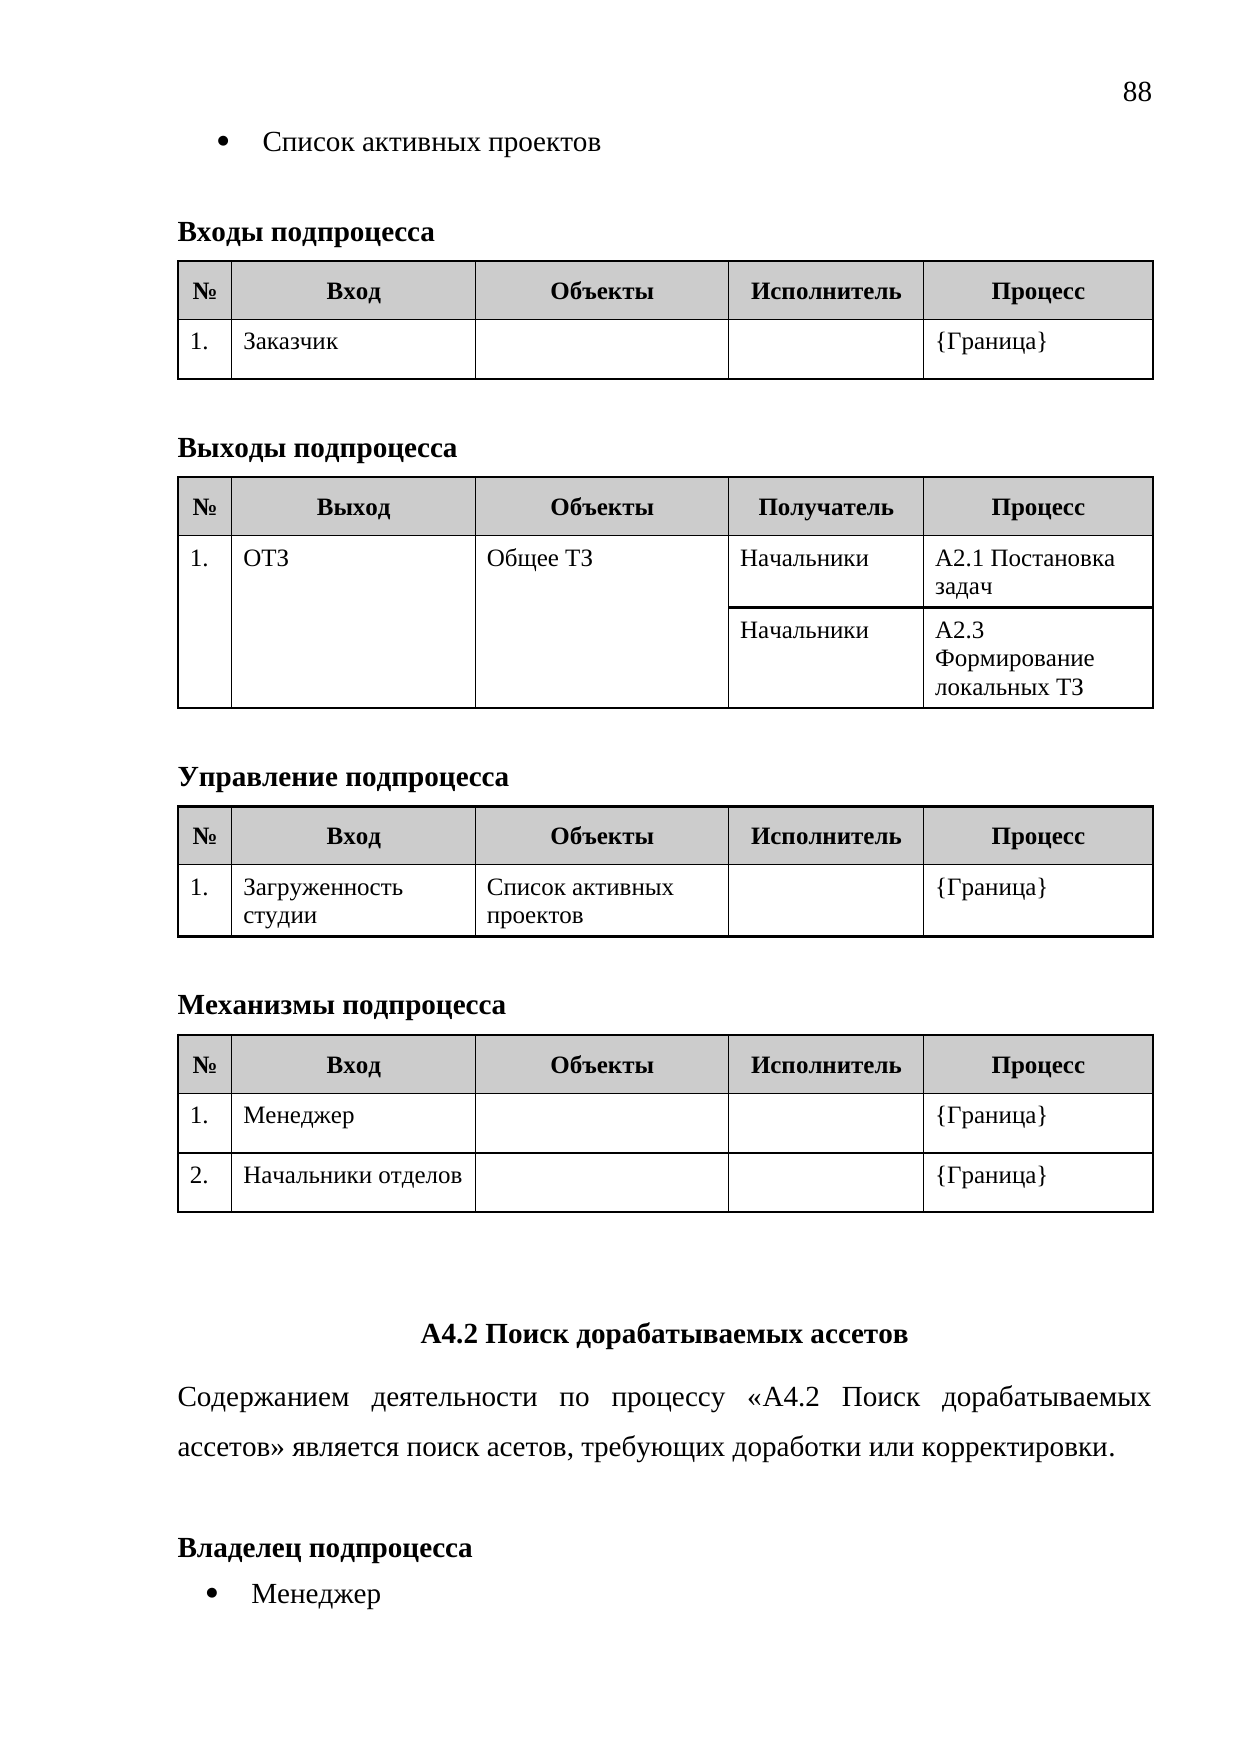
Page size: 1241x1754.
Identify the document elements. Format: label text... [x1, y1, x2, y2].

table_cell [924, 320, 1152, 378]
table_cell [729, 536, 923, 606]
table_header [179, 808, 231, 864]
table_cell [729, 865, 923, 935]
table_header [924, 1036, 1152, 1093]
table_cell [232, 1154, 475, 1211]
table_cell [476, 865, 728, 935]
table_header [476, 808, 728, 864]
subtitle Механизмы подпроцесса [177, 987, 1152, 1021]
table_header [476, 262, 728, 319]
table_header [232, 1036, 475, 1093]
subtitle Входы подпроцесса [177, 214, 1152, 247]
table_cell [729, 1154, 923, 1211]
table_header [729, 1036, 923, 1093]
subtitle Выходы подпроцесса [177, 430, 1152, 464]
subtitle Управление подпроцесса [177, 759, 1152, 793]
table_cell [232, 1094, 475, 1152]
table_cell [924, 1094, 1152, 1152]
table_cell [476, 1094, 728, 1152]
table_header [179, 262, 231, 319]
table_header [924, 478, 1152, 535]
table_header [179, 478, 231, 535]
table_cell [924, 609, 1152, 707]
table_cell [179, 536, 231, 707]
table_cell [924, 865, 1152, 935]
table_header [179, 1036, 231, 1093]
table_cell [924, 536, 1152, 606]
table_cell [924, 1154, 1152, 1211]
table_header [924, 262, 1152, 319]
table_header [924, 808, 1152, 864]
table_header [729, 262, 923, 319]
text А2 Постановка задач и формирование локальных ТЗ [177, 1316, 1152, 1350]
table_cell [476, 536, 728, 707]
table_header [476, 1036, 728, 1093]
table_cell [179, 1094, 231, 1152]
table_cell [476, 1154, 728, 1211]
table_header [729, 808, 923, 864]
text Менеджер [207, 1576, 1152, 1609]
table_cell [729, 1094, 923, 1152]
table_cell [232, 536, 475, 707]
subtitle Владелец подпроцесса [177, 1530, 1152, 1563]
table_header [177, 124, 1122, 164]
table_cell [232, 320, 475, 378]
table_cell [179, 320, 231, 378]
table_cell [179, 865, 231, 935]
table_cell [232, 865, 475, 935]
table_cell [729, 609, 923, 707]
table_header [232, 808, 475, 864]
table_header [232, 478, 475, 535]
text Содержанием деятельности по процессу «А2 Постановка задач и формирование локальных ТЗ» является постановка и планирование задач по проекту, а также составление ТЗ для каждого отдела разработки. [177, 1379, 1152, 1463]
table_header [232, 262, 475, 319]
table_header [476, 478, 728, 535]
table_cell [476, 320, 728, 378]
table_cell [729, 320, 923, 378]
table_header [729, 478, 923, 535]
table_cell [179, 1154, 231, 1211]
